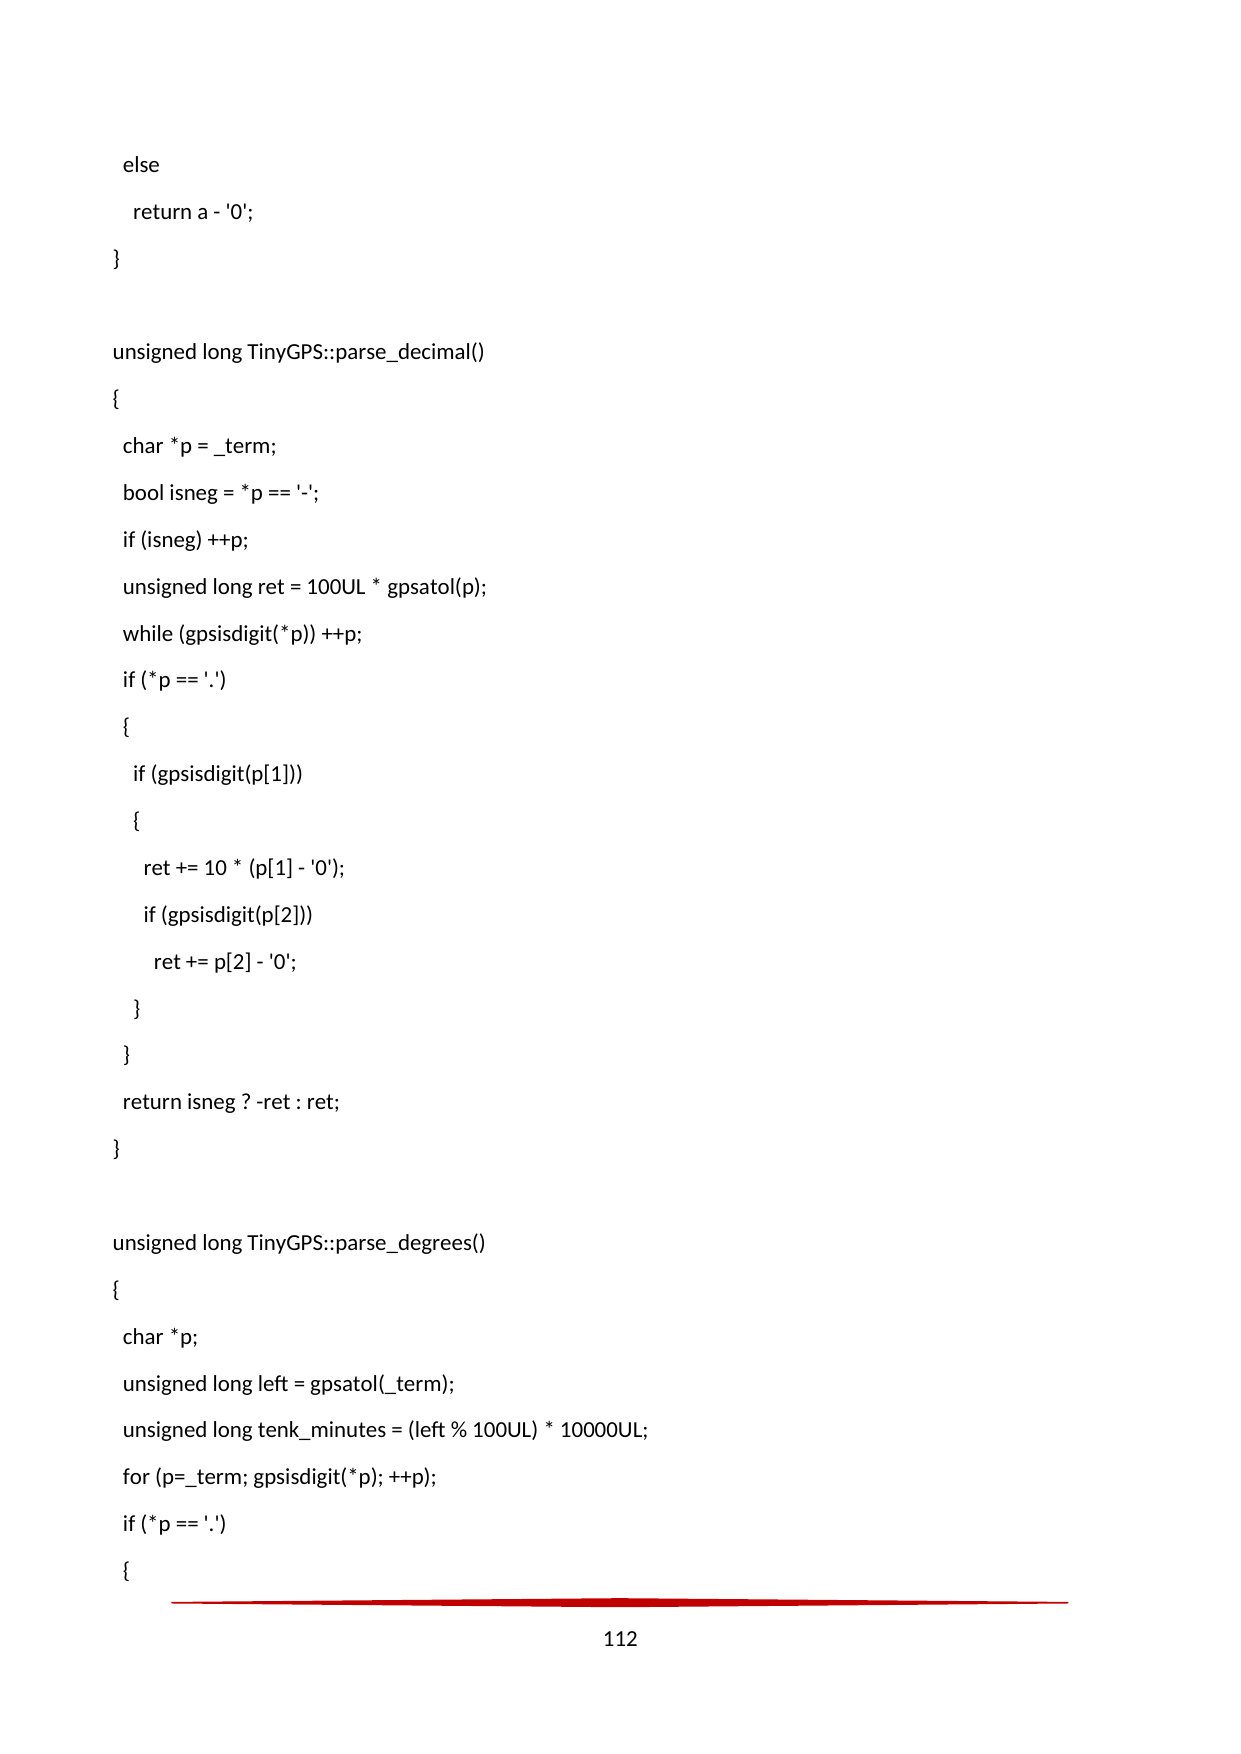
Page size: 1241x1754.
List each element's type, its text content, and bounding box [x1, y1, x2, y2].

text while (gpsisdigit(*p)) ++p; [112, 619, 1128, 647]
text } [112, 244, 1128, 272]
text unsigned long TinyGPS::parse_decimal() [112, 337, 1128, 366]
text bool isneg = *p == '-'; [112, 478, 1128, 506]
text else [112, 150, 1128, 178]
text { [112, 384, 1128, 412]
text } [112, 1041, 1128, 1069]
text } [112, 1134, 1128, 1162]
text { [112, 1275, 1128, 1303]
text if (gpsisdigit(p[2])) [112, 900, 1128, 928]
text return isneg ? -ret : ret; [112, 1087, 1128, 1116]
text { [112, 806, 1128, 834]
text char *p; [112, 1322, 1128, 1350]
text for (p=_term; gpsisdigit(*p); ++p); [112, 1462, 1128, 1491]
text if (gpsisdigit(p[1])) [112, 759, 1128, 787]
text ret += p[2] - '0'; [112, 947, 1128, 975]
text unsigned long TinyGPS::parse_degrees() [112, 1228, 1128, 1256]
text unsigned long tenk_minutes = (left % 100UL) * 10000UL; [112, 1416, 1128, 1444]
text unsigned long ret = 100UL * gpsatol(p); [112, 572, 1128, 600]
text unsigned long left = gpsatol(_term); [112, 1369, 1128, 1397]
text ret += 10 * (p[1] - '0'); [112, 853, 1128, 881]
text char *p = _term; [112, 431, 1128, 459]
text if (isneg) ++p; [112, 525, 1128, 553]
text } [112, 994, 1128, 1022]
text return a - '0'; [112, 197, 1128, 225]
text { [112, 712, 1128, 741]
text { [112, 1556, 1128, 1584]
text if (*p == '.') [112, 1509, 1128, 1537]
text if (*p == '.') [112, 666, 1128, 694]
